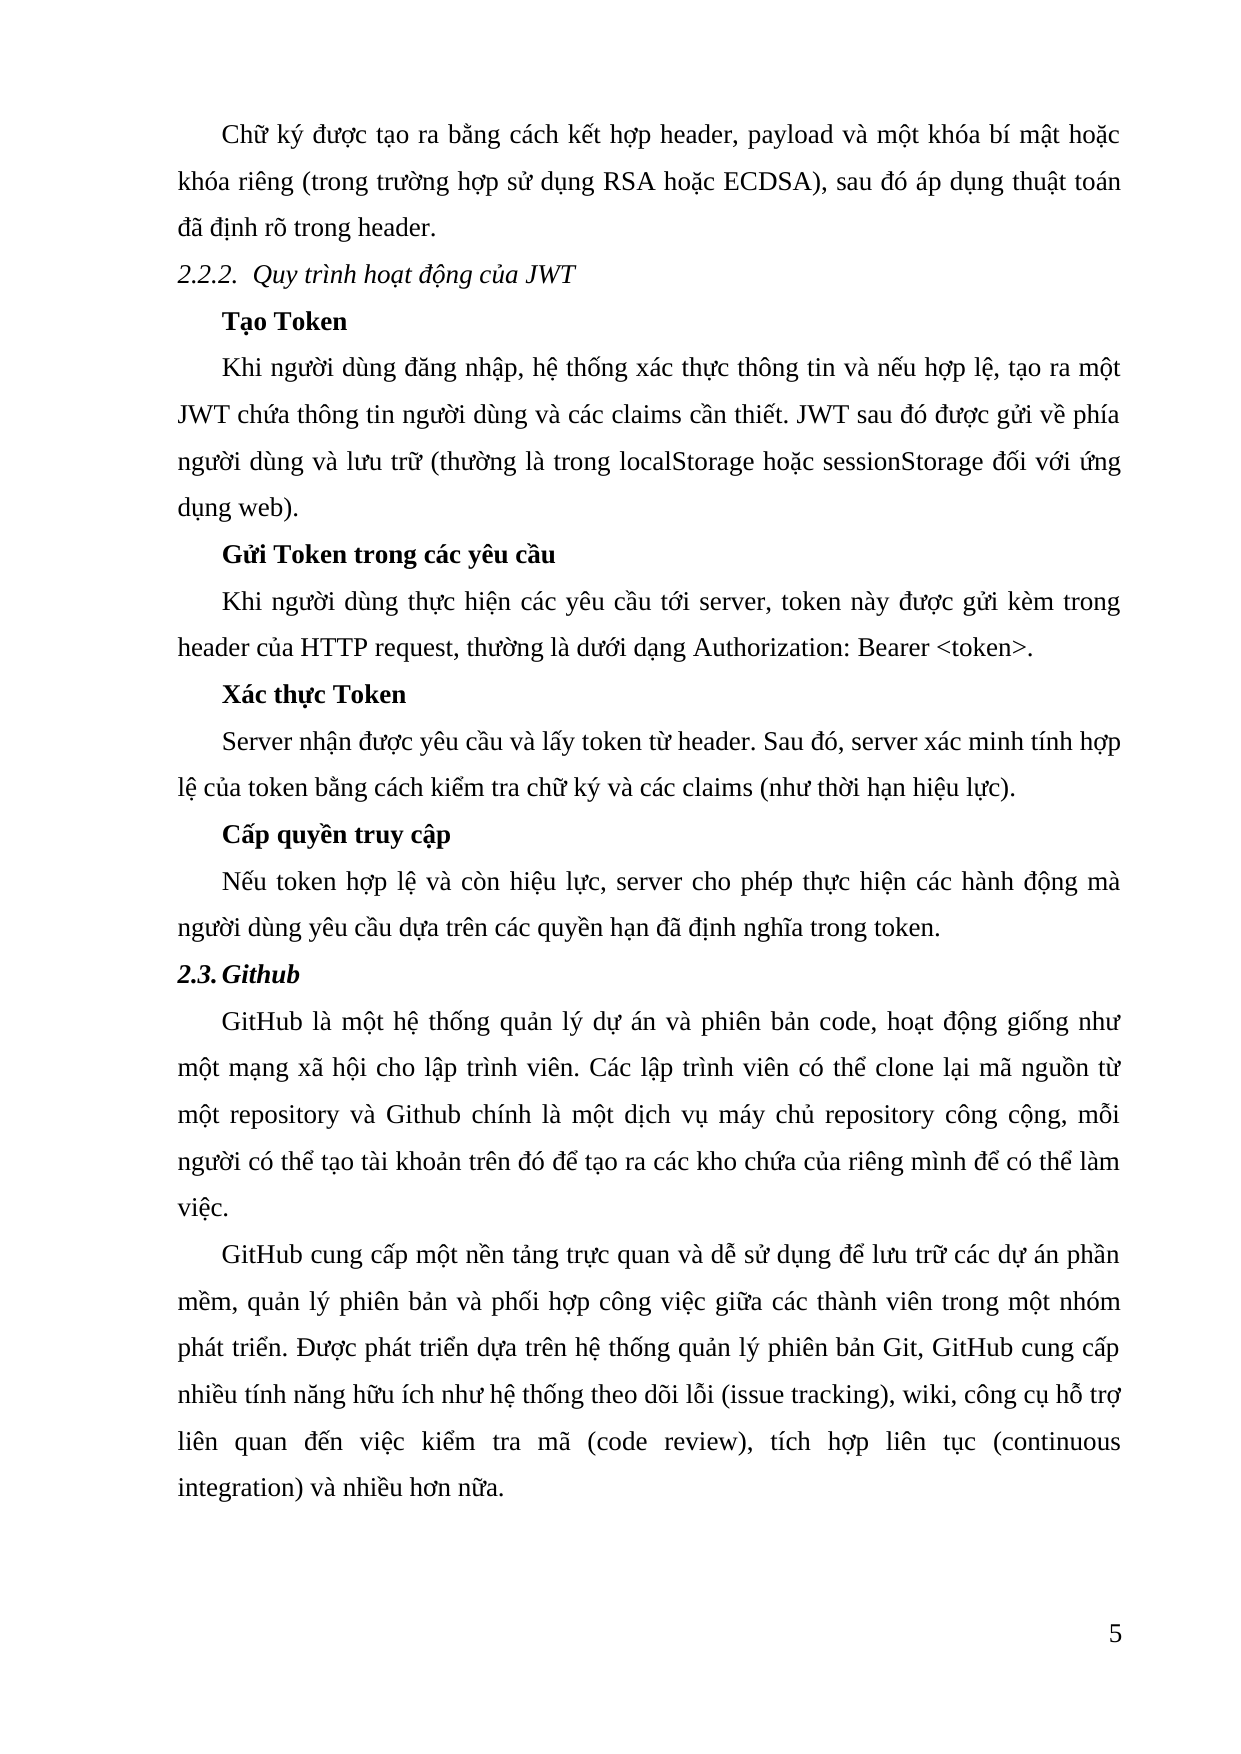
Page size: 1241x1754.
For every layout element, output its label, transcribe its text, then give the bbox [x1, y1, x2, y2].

text Nếu token hợp lệ và còn hiệu lực, server cho phép thực hiện các hành động mà người dùng yêu cầu dựa trên các quyền hạn đã định nghĩa trong token. [177, 865, 1122, 943]
subtitle Quy trình hoạt động của JWT [177, 258, 1122, 289]
text Tạo Token [177, 305, 1122, 336]
text Gửi Token trong các yêu cầu [177, 538, 1122, 569]
text Server nhận được yêu cầu và lấy token từ header. Sau đó, server xác minh tính hợp lệ của token bằng cách kiểm tra chữ ký và các claims (như thời hạn hiệu lực). [177, 725, 1122, 803]
text Khi người dùng đăng nhập, hệ thống xác thực thông tin và nếu hợp lệ, tạo ra một JWT chứa thông tin người dùng và các claims cần thiết. JWT sau đó được gửi về phía người dùng và lưu trữ (thường là trong localStorage hoặc sessionStorage đối với ứng dụng web). [177, 351, 1122, 523]
text Khi người dùng thực hiện các yêu cầu tới server, token này được gửi kèm trong header của HTTP request, thường là dưới dạng Authorization: Bearer <token>. [177, 585, 1122, 663]
text Cấp quyền truy cập [177, 818, 1122, 849]
text GitHub là một hệ thống quản lý dự án và phiên bản code, hoạt động giống như một mạng xã hội cho lập trình viên. Các lập trình viên có thể clone lại mã nguồn từ một repository và Github chính là một dịch vụ máy chủ repository công cộng, mỗi người có thể tạo tài khoản trên đó để tạo ra các kho chứa của riêng mình để có thể làm việc. [177, 1005, 1122, 1223]
text Chữ ký được tạo ra bằng cách kết hợp header, payload và một khóa bí mật hoặc khóa riêng (trong trường hợp sử dụng RSA hoặc ECDSA), sau đó áp dụng thuật toán đã định rõ trong header. [177, 118, 1122, 243]
subtitle Github [177, 958, 1122, 989]
text Xác thực Token [177, 678, 1122, 709]
text GitHub cung cấp một nền tảng trực quan và dễ sử dụng để lưu trữ các dự án phần mềm, quản lý phiên bản và phối hợp công việc giữa các thành viên trong một nhóm phát triển. Được phát triển dựa trên hệ thống quản lý phiên bản Git, GitHub cung cấp nhiều tính năng hữu ích như hệ thống theo dõi lỗi (issue tracking), wiki, công cụ hỗ trợ liên quan đến việc kiểm tra mã (code review), tích hợp liên tục (continuous integration) và nhiều hơn nữa. [177, 1238, 1122, 1503]
